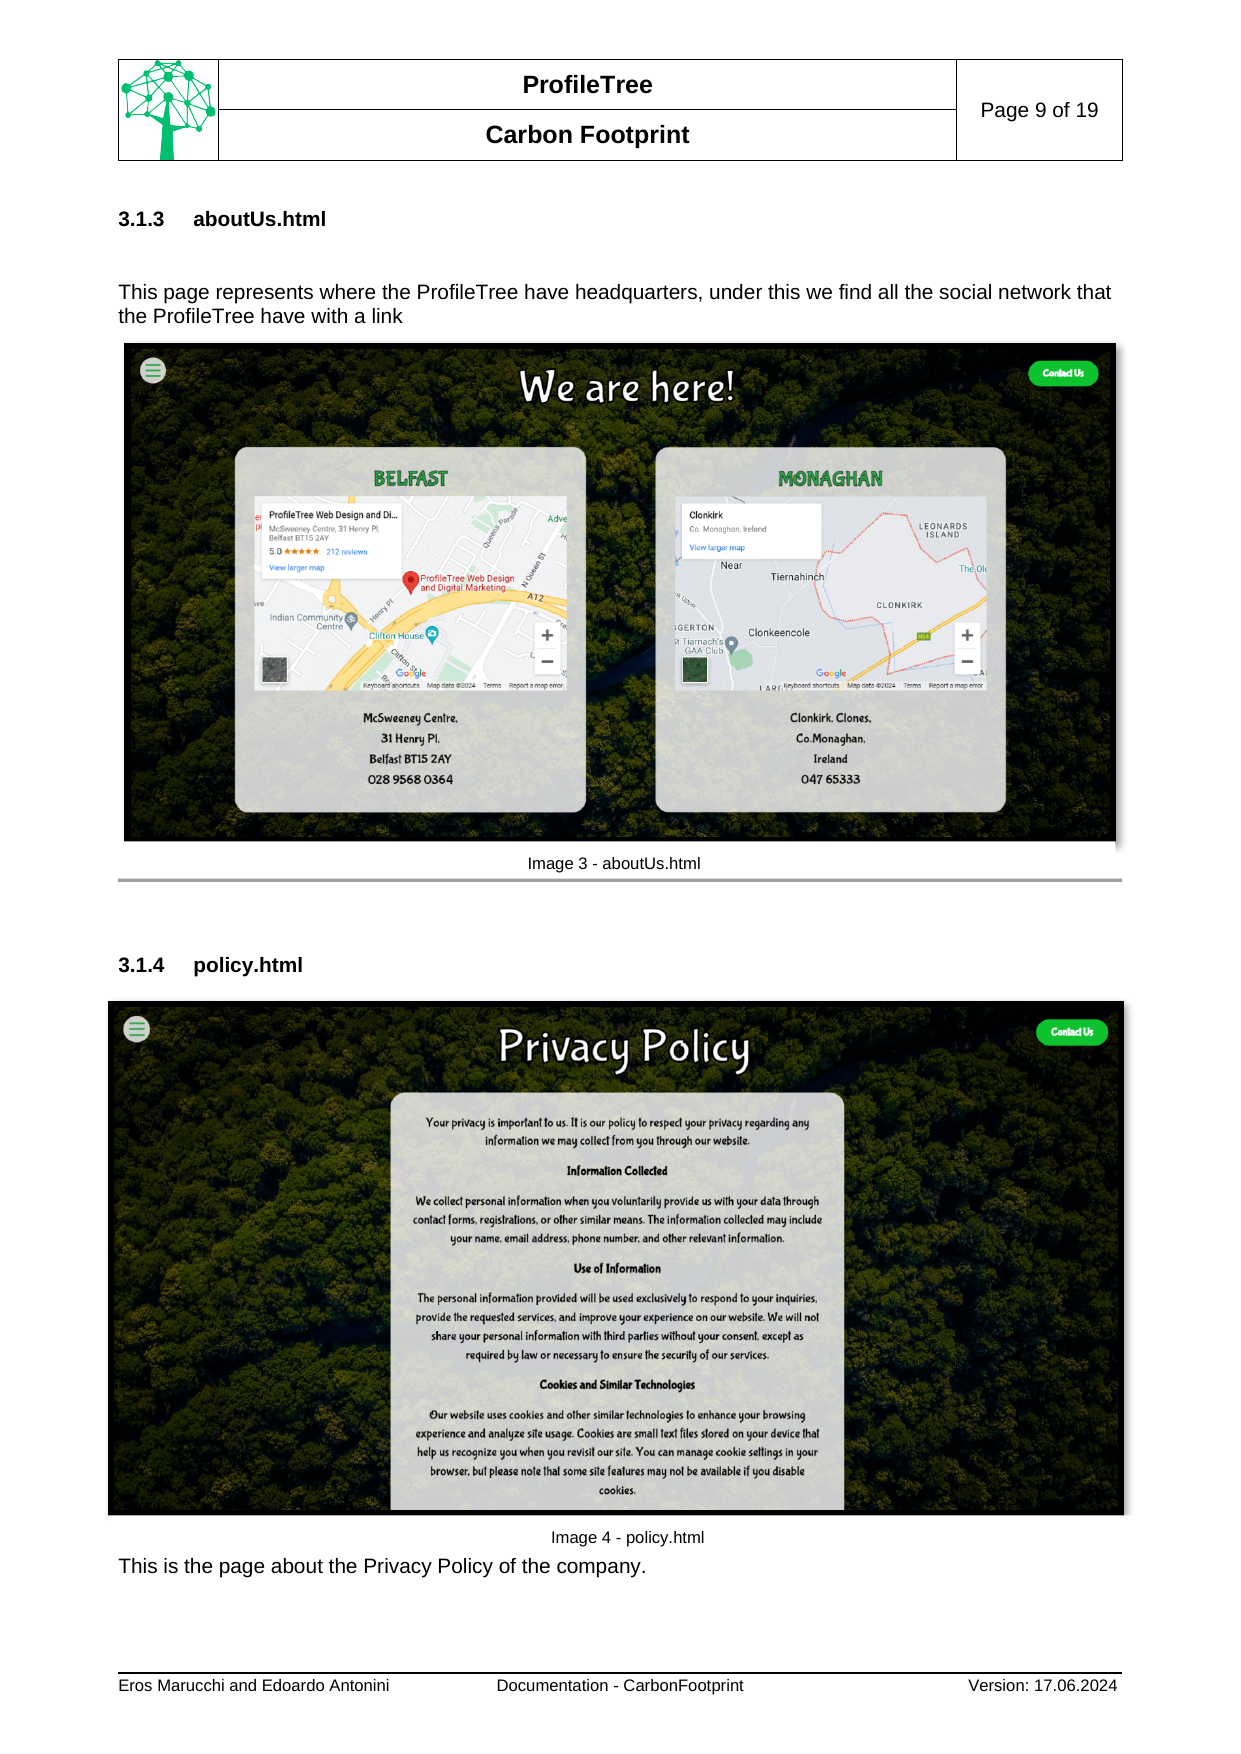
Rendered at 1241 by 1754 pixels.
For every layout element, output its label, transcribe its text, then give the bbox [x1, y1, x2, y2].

subtitle policy.html [118, 953, 1122, 977]
picture [121, 60, 216, 160]
picture [131, 349, 1110, 837]
text This is the page about the Privacy Policy of the company. [118, 1551, 1122, 1578]
text This page represents where the ProfileTree have headquarters, under this we find all the social network that the ProfileTree have with a link [118, 280, 1122, 328]
picture [114, 1007, 1118, 1510]
subtitle aboutUs.html [118, 207, 1122, 231]
